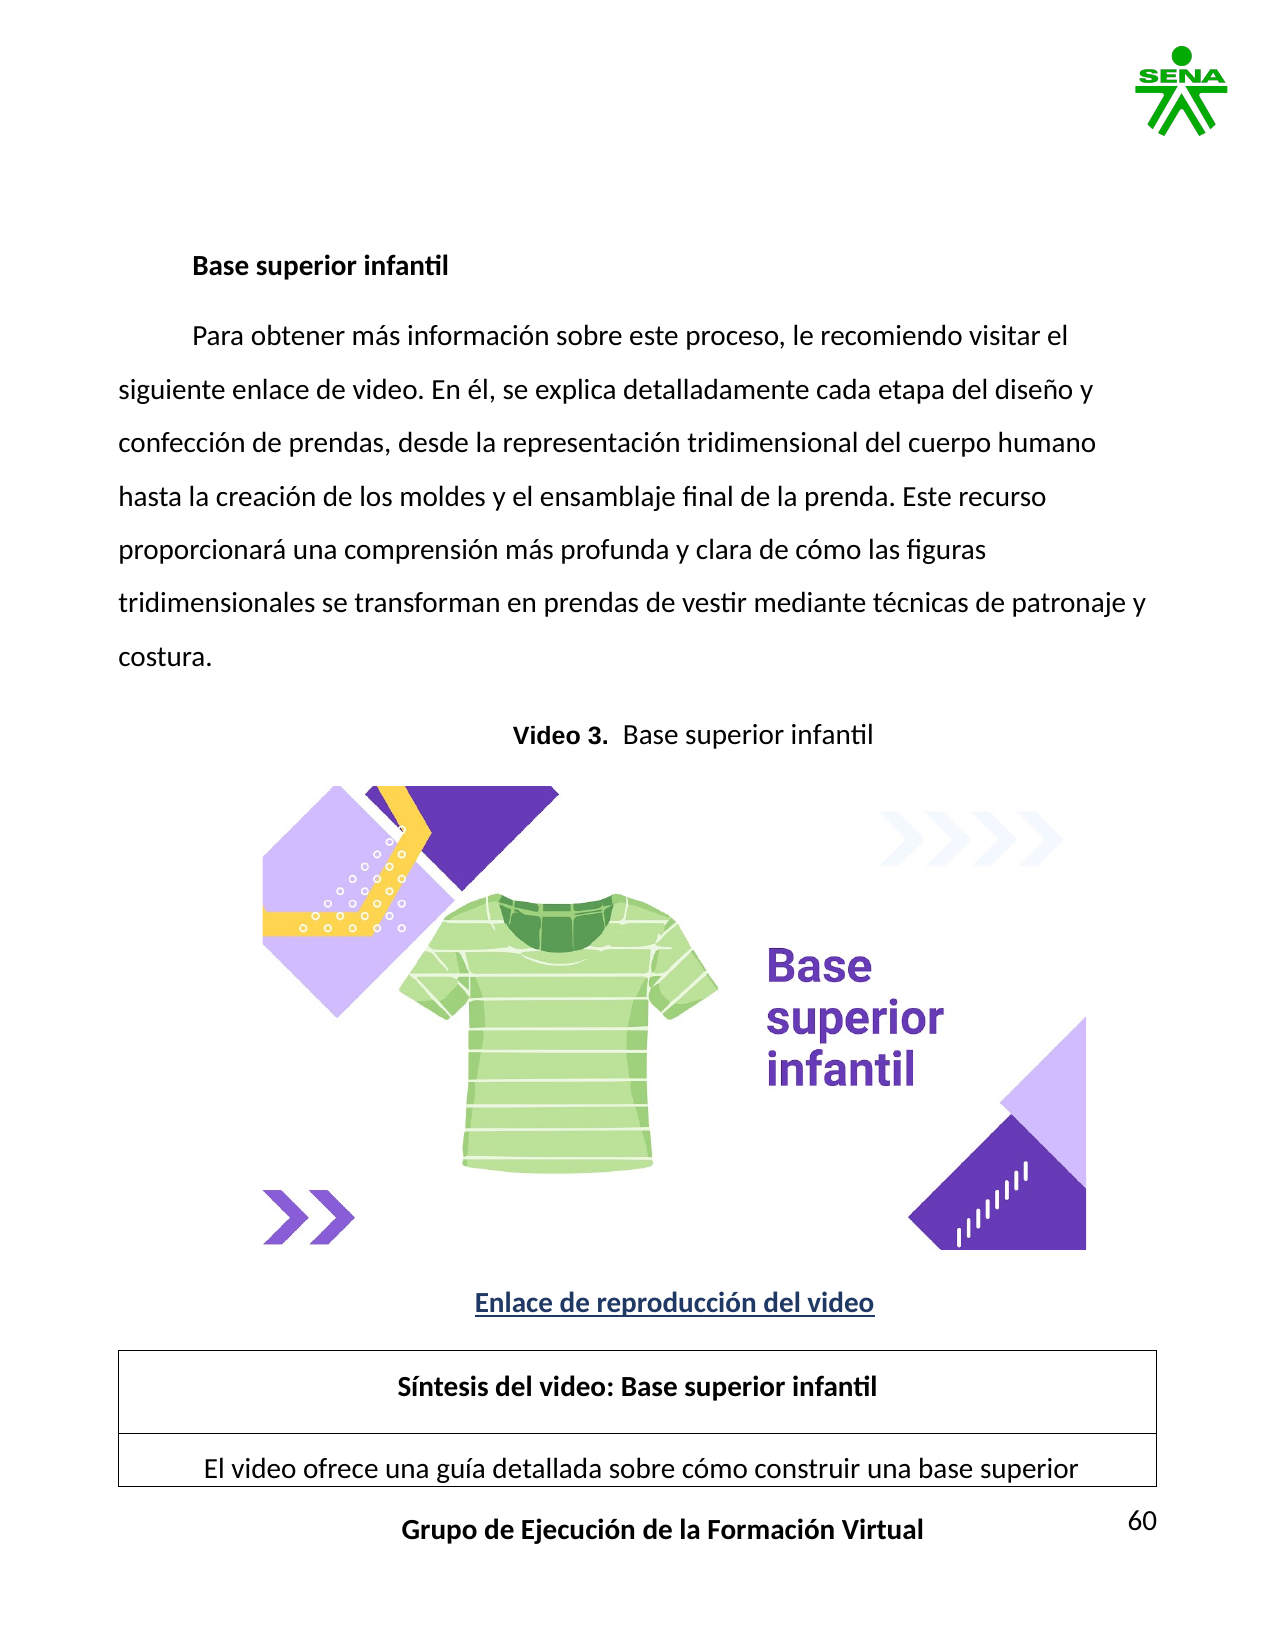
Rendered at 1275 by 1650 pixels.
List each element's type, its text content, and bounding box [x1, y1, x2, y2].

text Base superior infantil [118, 247, 1157, 283]
table_header Síntesis del video: Base superior infantil [119, 1351, 1156, 1433]
picture [1135, 46, 1228, 136]
text Enlace de reproducción del video [118, 1284, 1157, 1320]
text Base superior infantil [229, 716, 1157, 752]
picture [262, 786, 1087, 1250]
text Para obtener más información sobre este proceso, le recomiendo visitar el siguiente enlace de video. En él, se explica detalladamente cada etapa del diseño y confección de prendas, desde la representación tridimensional del cuerpo humano hasta la creación de los moldes y el ensamblaje final de la prenda. Este recurso proporcionará una comprensión más profunda y clara de cómo las figuras tridimensionales se transforman en prendas de vestir mediante técnicas de patronaje y costura. [118, 317, 1157, 674]
